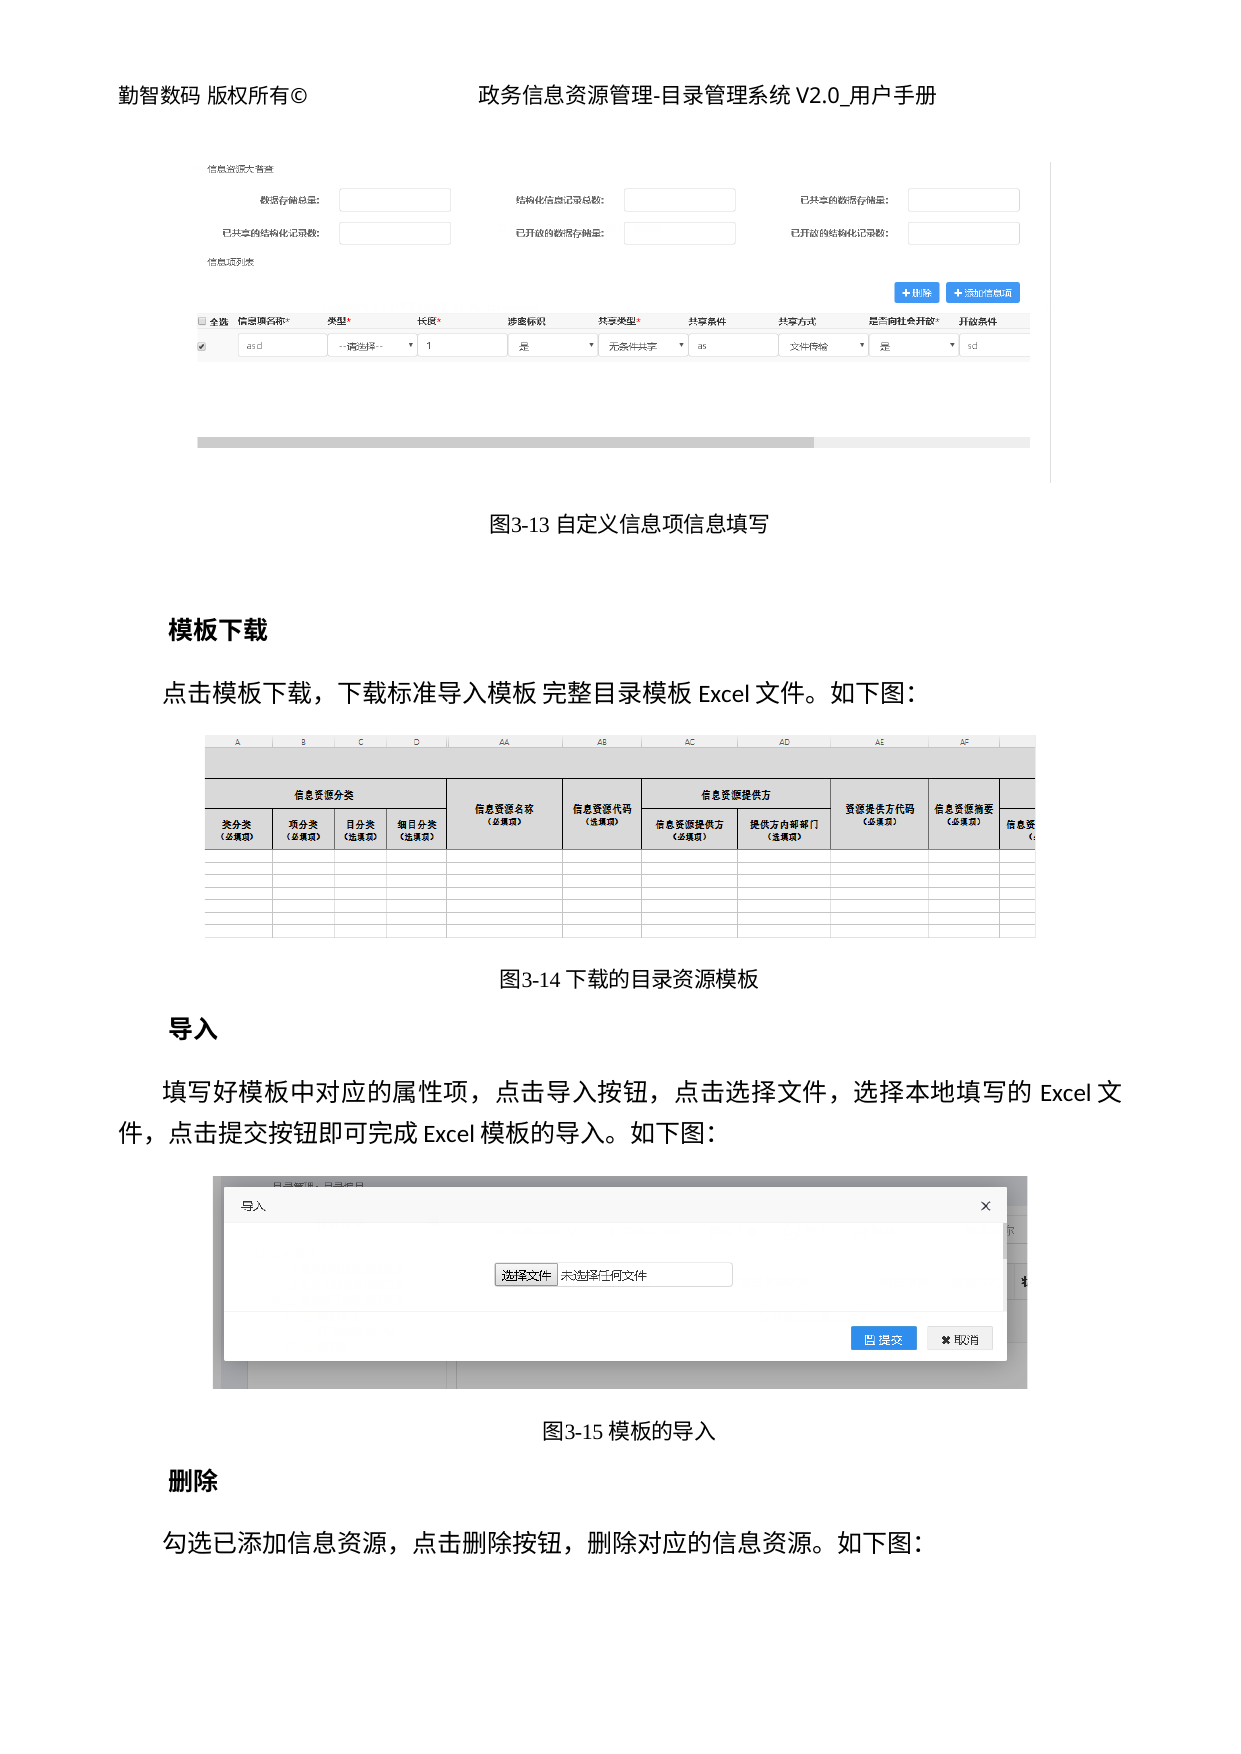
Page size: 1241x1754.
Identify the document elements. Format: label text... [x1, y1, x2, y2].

text 删除 [118, 1461, 1122, 1497]
text 填写好模板中对应的属性项，点击导入按钮，点击选择文件，选择本地填写的Excel文件，点击提交按钮即可完成Excel模板的导入。如下图： [118, 1072, 1122, 1150]
text 勾选已添加信息资源，点击删除按钮，删除对应的信息资源。如下图： [118, 1524, 1122, 1560]
list 下载的目录资源模板 [118, 962, 1097, 994]
picture [204, 735, 1036, 938]
list 自定义信息项信息填写 [118, 507, 1097, 539]
picture [189, 162, 1051, 483]
text 导入 [118, 1010, 1122, 1046]
text 模板下载 [118, 611, 1122, 647]
list 模板的导入 [118, 1414, 1097, 1445]
picture [212, 1176, 1028, 1389]
text 点击模板下载，下载标准导入模板 完整目录模板 Excel文件。如下图： [118, 673, 1122, 709]
